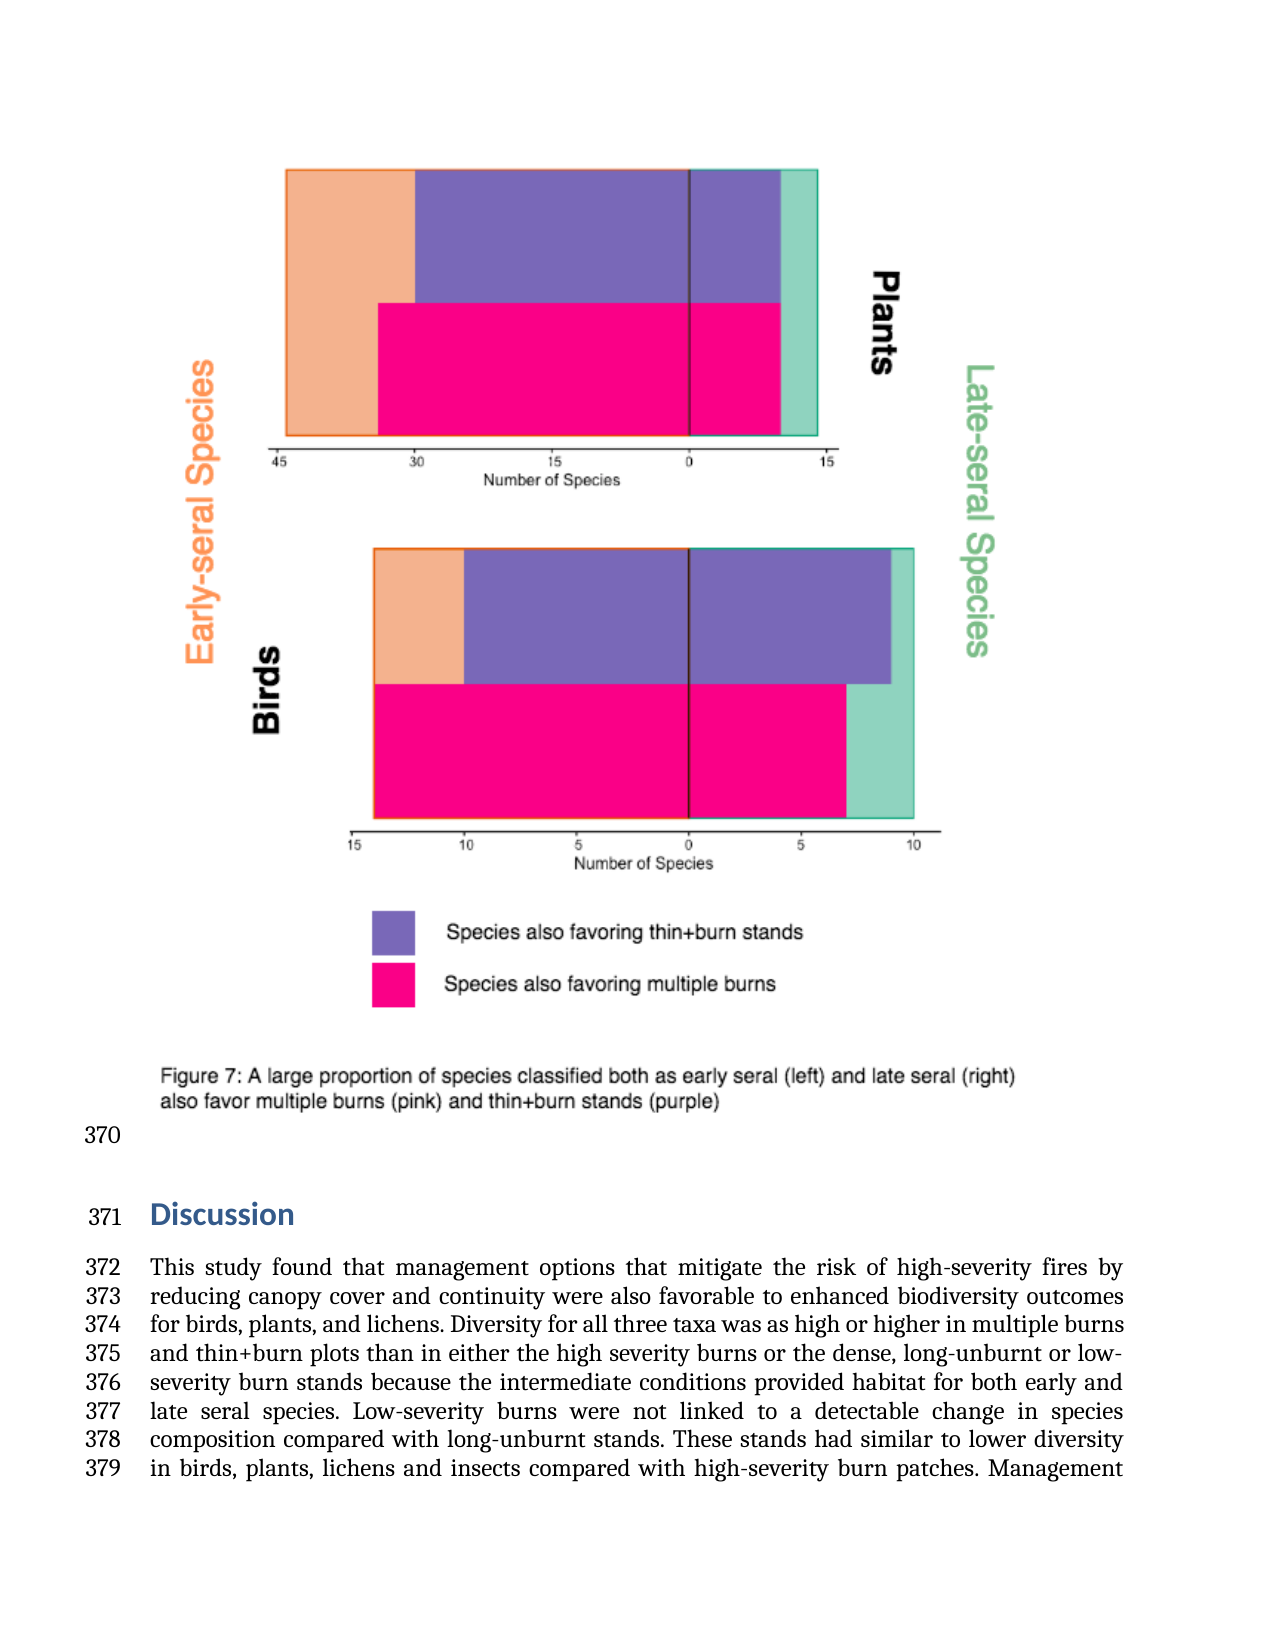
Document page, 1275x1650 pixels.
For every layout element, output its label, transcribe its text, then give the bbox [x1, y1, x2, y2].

picture [150, 150, 1025, 1144]
subtitle Discussion [150, 1193, 1125, 1234]
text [150, 1253, 1125, 1483]
